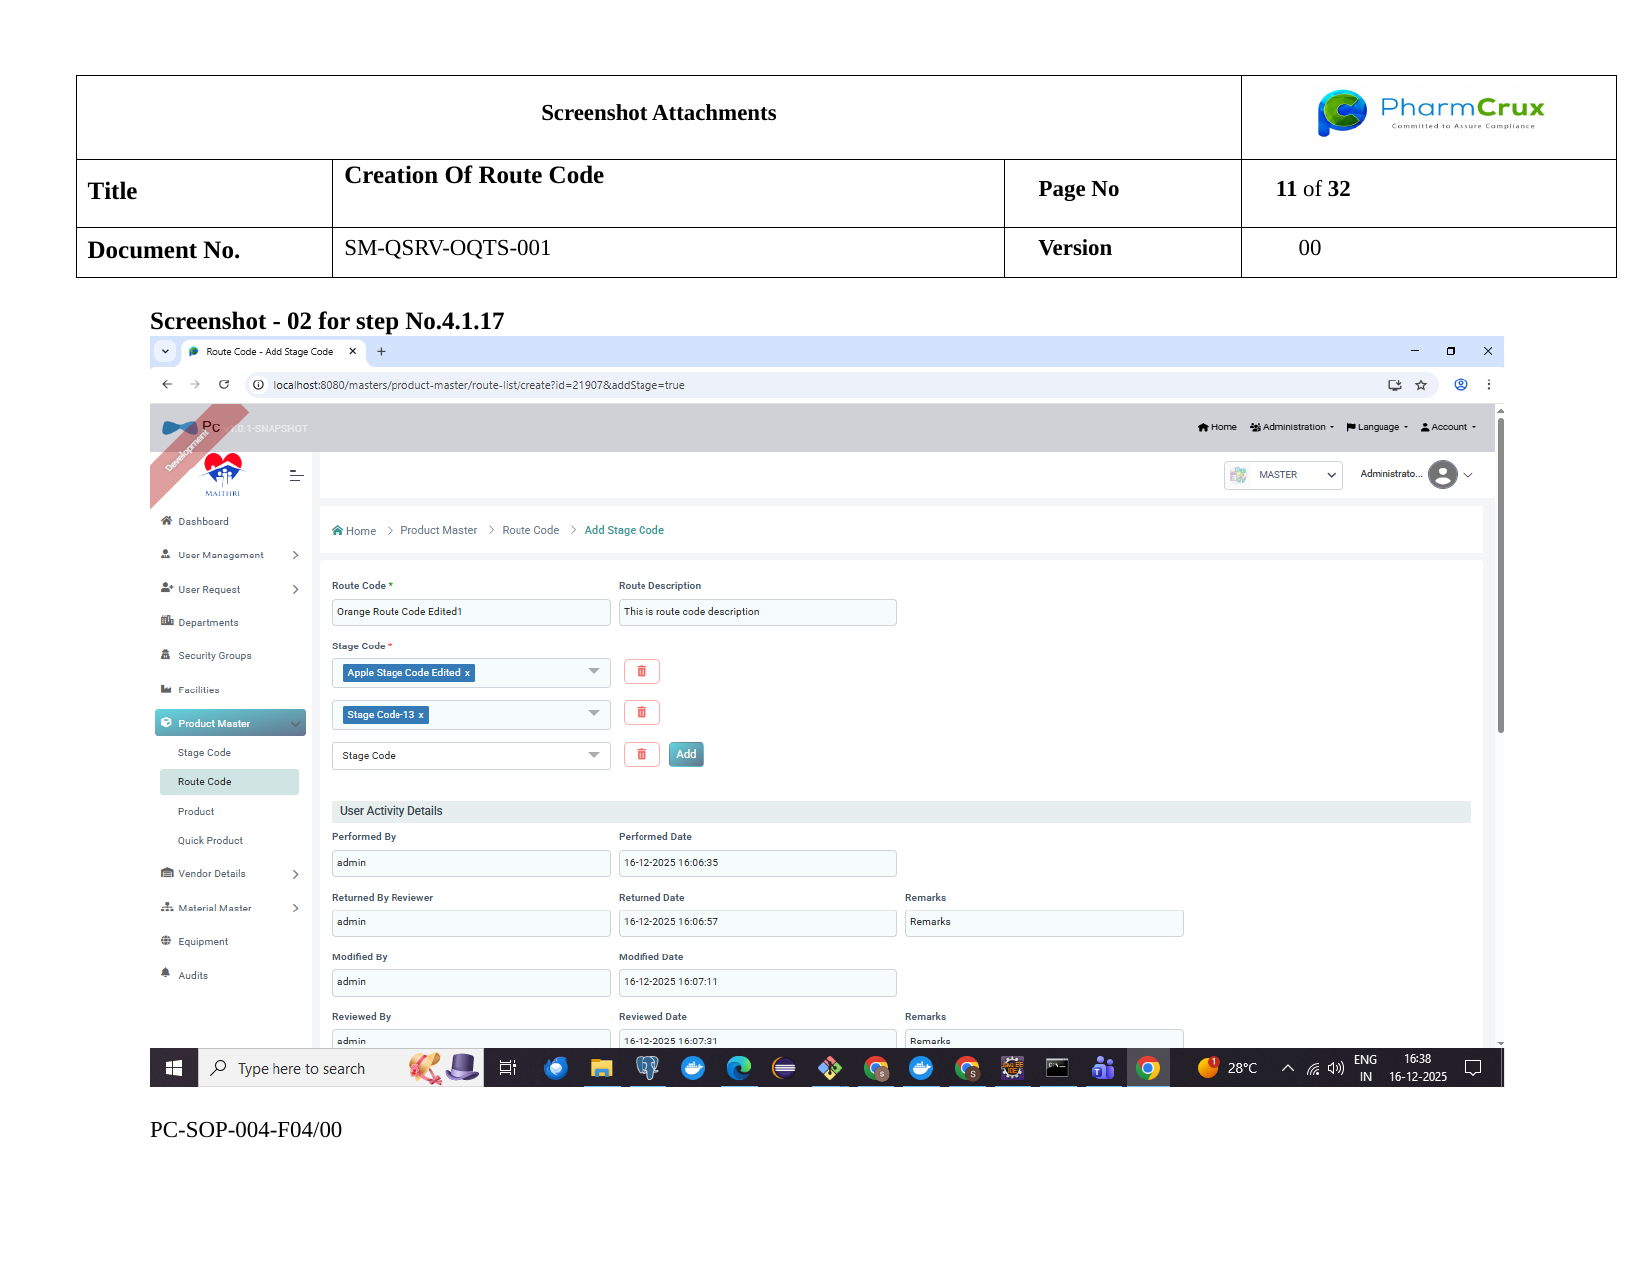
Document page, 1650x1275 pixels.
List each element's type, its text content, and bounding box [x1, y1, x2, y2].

picture [150, 336, 1505, 1087]
picture [1307, 82, 1551, 143]
text Screenshot - 02 for step No.4.1.17 [150, 306, 1500, 336]
